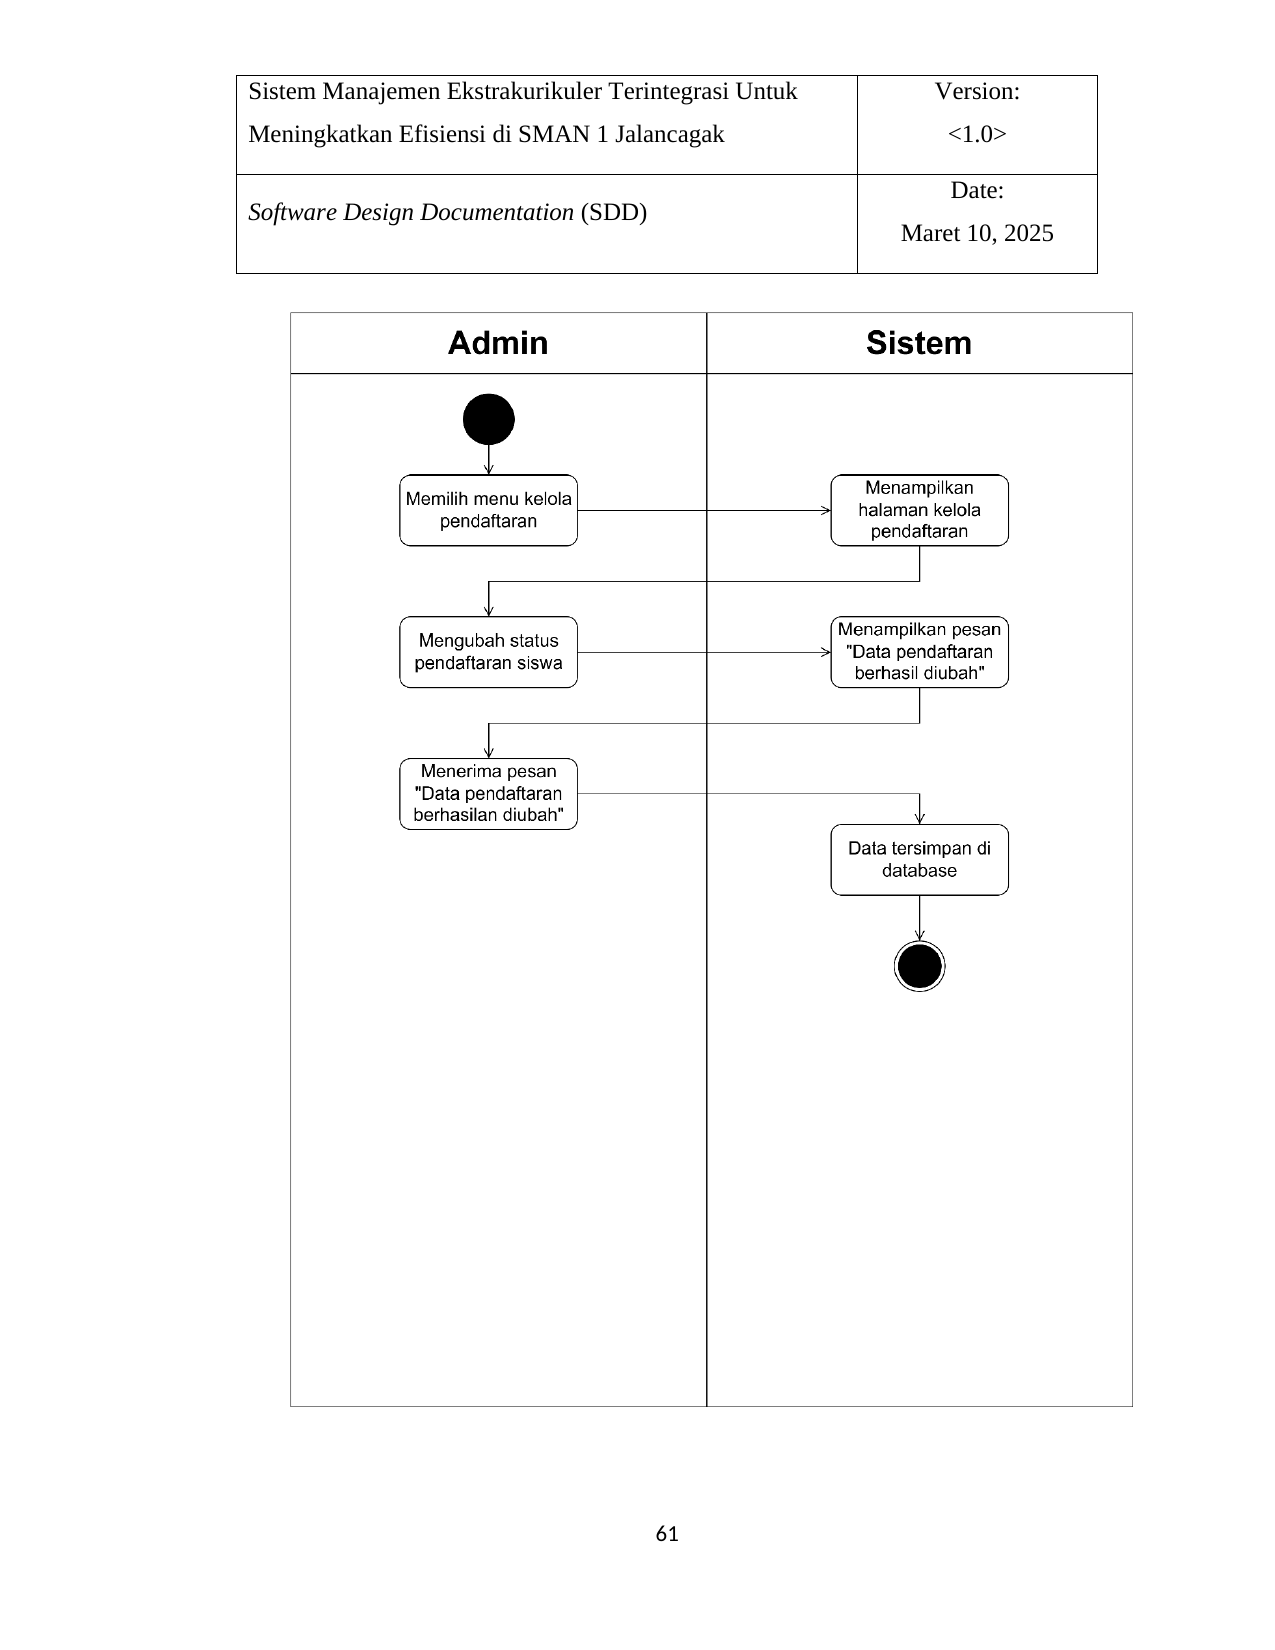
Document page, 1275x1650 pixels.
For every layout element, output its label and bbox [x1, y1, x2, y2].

picture [280, 302, 1143, 1417]
